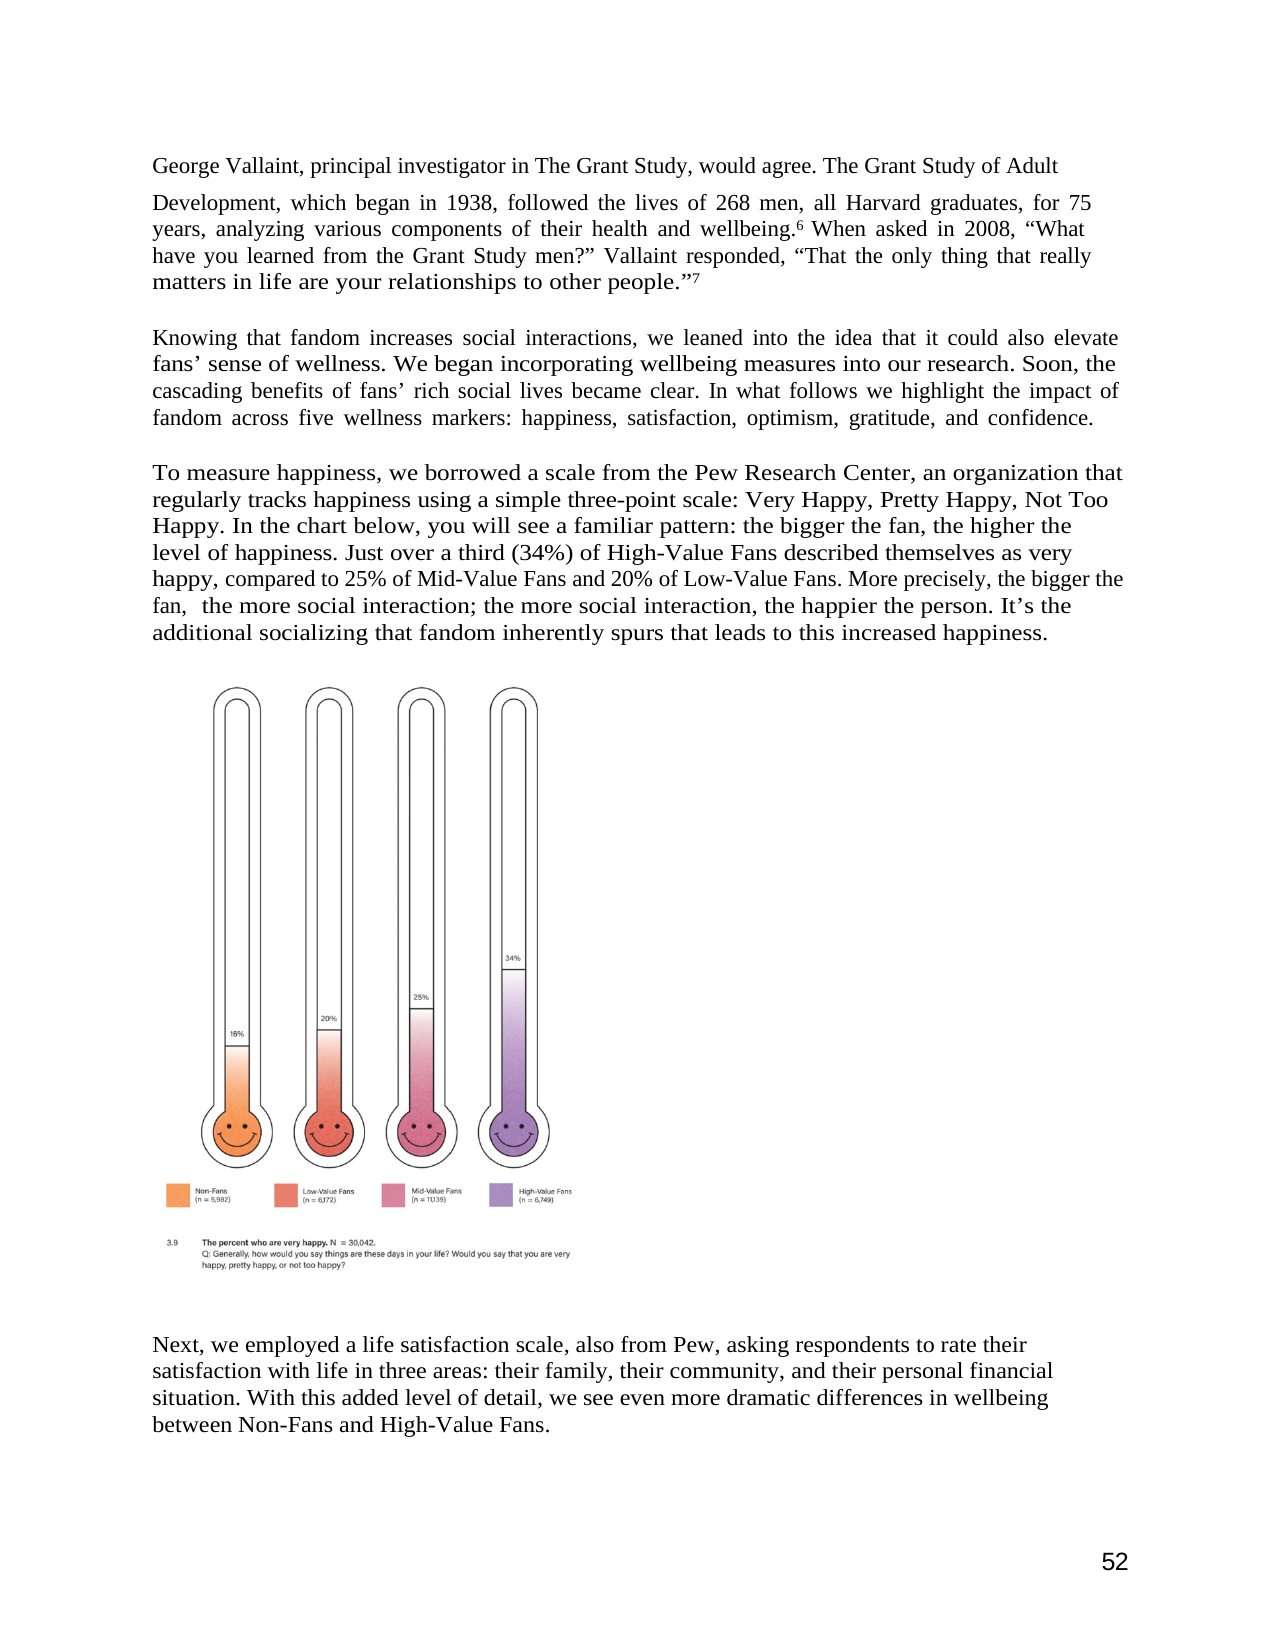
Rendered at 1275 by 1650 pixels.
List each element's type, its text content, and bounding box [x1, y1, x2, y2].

text To measure happiness, we borrowed a scale from the Pew Research Center, an organization that regularly tracks happiness using a simple three-point scale: Very Happy, Pretty Happy, Not Too Happy. In the chart below, you will see a familiar pattern: the bigger the fan, the higher the level of happiness. Just over a third (34%) of High-Value Fans described themselves as very happy, compared to 25% of Mid-Value Fans and 20% of Low-Value Fans. More precisely, the bigger the fan, the more social interaction; the more social interaction, the happier the person. It’s the additional socializing that fandom inherently spurs that leads to this increased happiness. [152, 459, 1125, 645]
text Next, we employed a life satisfaction scale, also from Pew, asking respondents to rate their satisfaction with life in three areas: their family, their community, and their personal financial situation. With this added level of detail, we see even more dramatic differences in wellbeing between Non-Fans and High-Value Fans. [152, 1331, 1127, 1437]
picture [166, 686, 572, 1270]
text Knowing that fandom increases social interactions, we leaned into the idea that it could also elevate fans’ sense of wellness. We began incorporating wellbeing measures into our research. Soon, the cascading benefits of fans’ rich social lives became clear. In what follows we highlight the impact of fandom across five wellness markers: happiness, satisfaction, optimism, gratitude, and confidence. [152, 324, 1162, 430]
text George Vallaint, principal investigator in The Grant Study, would agree. The Grant Study of Adult Development, which began in 1938, followed the lives of 268 men, all Harvard graduates, for 75 years, analyzing various components of their health and wellbeing.6 When asked in 2008, “What have you learned from the Grant Study men?” Vallaint responded, “That the only thing that really matters in life are your relationships to other people.”7 [152, 153, 1110, 295]
